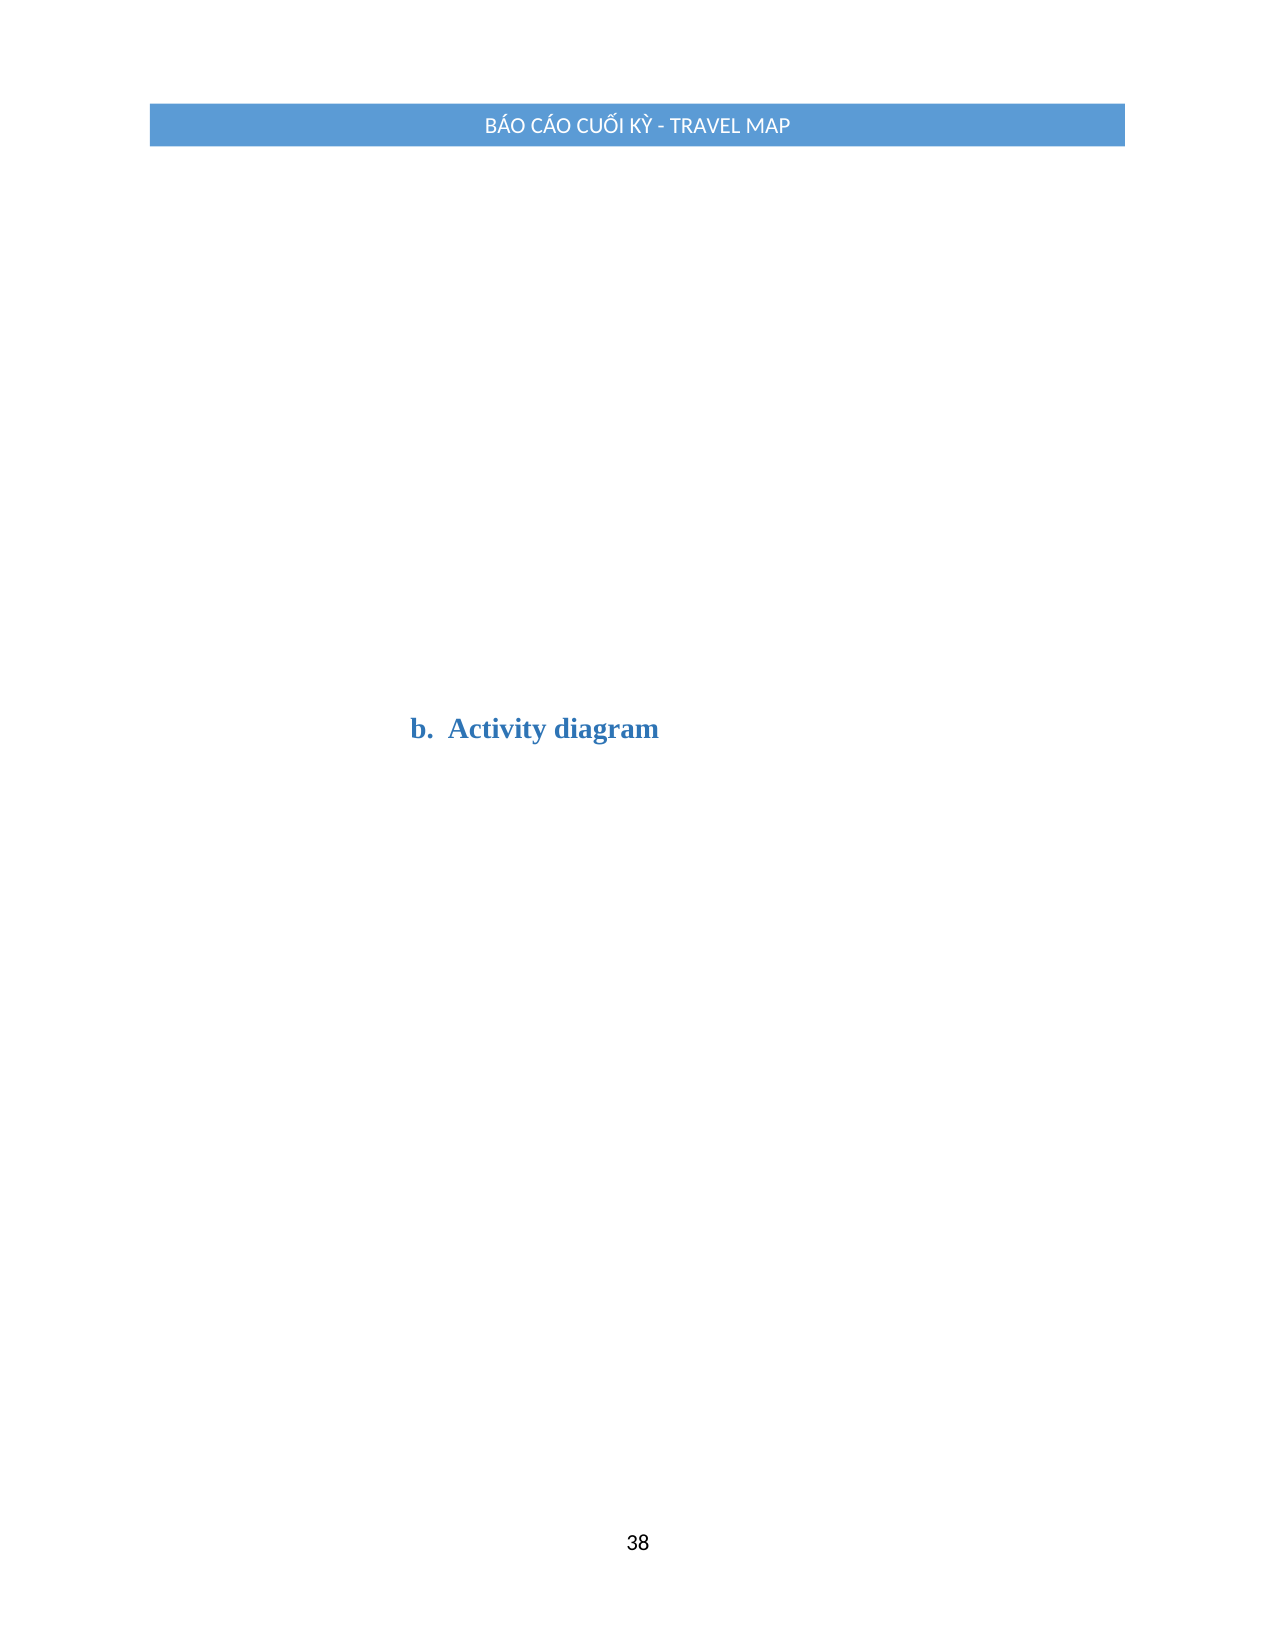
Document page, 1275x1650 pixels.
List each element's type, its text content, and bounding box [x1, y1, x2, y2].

list Activity diagram [410, 711, 1125, 745]
